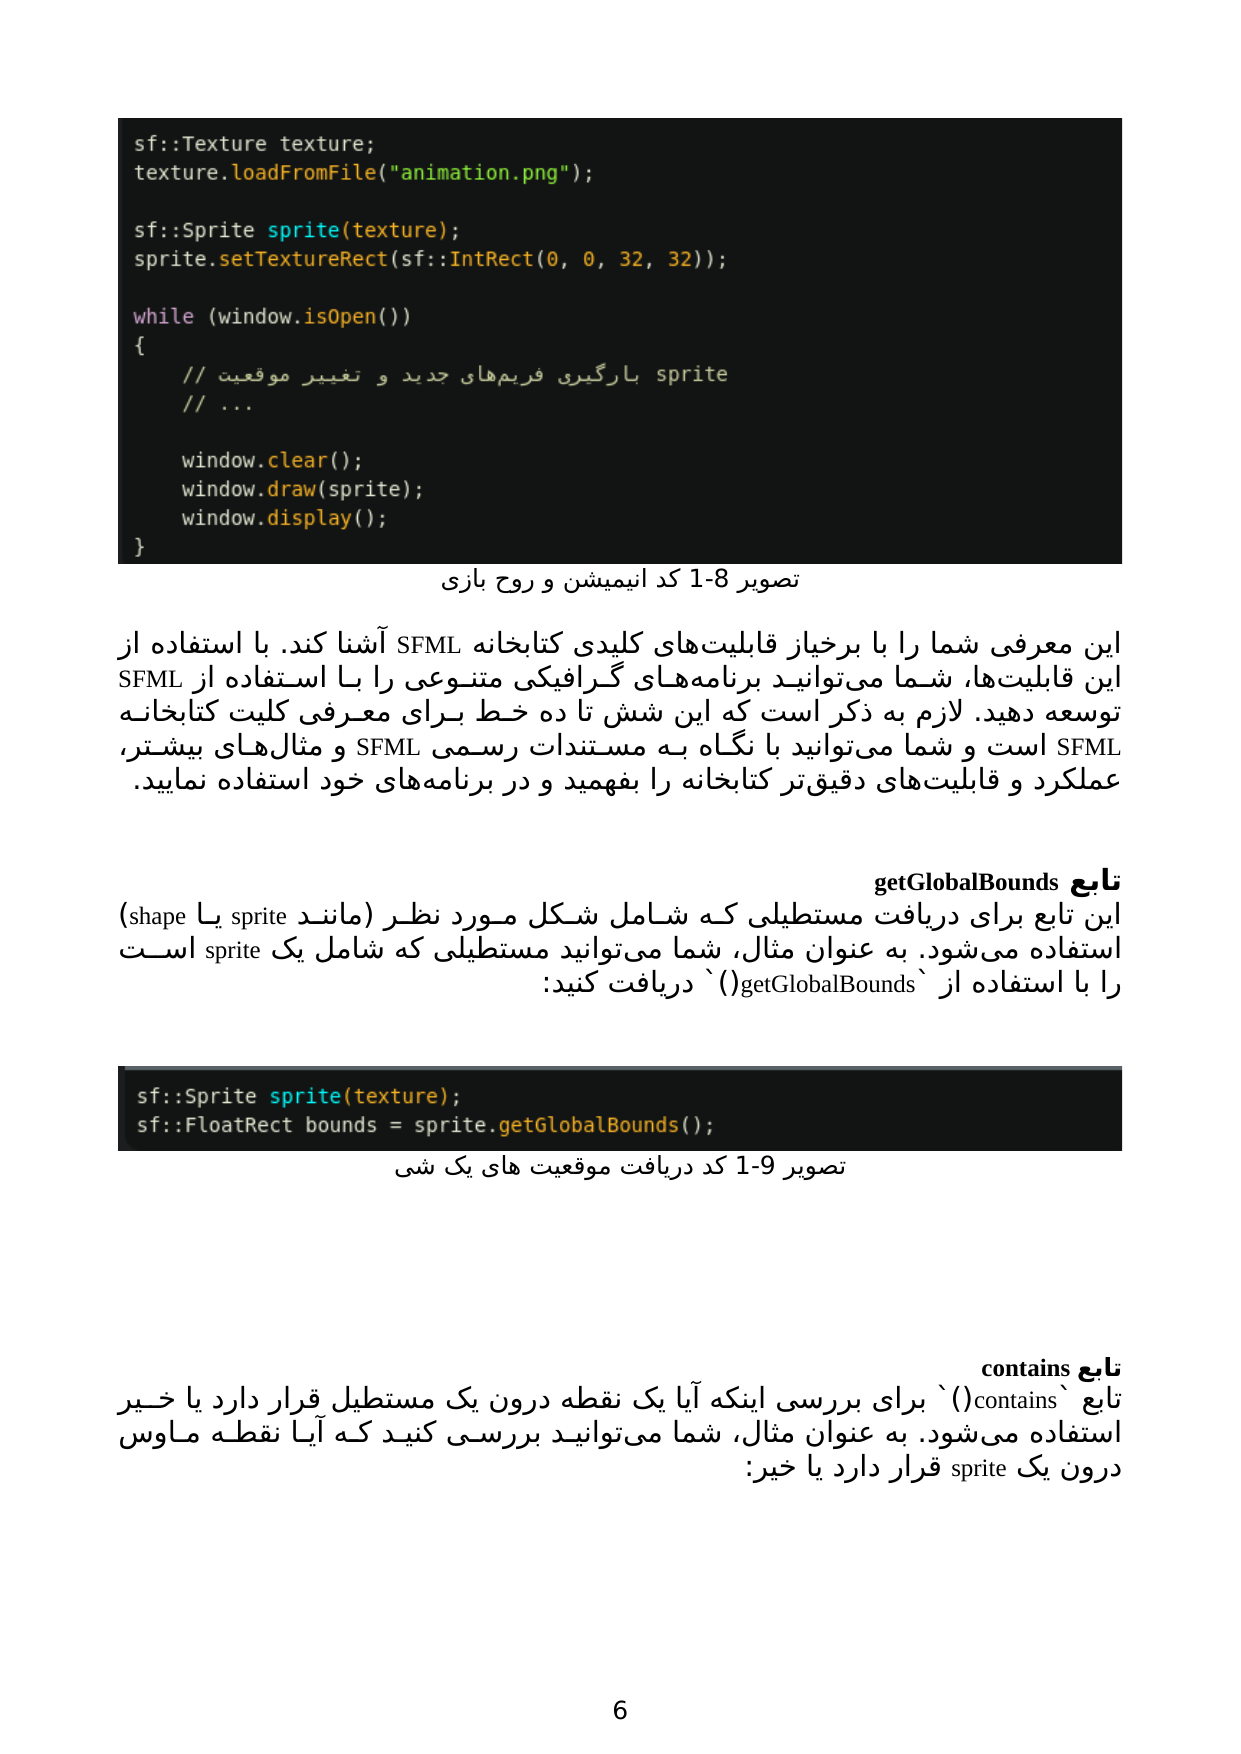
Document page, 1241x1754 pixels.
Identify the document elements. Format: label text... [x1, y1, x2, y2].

text تصویر 8-1 کد انیمیشن و روح بازی [118, 564, 1122, 593]
text این تابع برای دریافت مستطیلی که شامل شکل مورد نظر (مانند sprite یا shape) استفاده می‌شود. به عنوان مثال، شما می‌توانید مستطیلی که شامل یک sprite است را با استفاده از `getGlobalBounds()` دریافت کنید: [118, 898, 1122, 999]
picture [118, 1066, 1123, 1151]
text تابع `contains()` برای بررسی اینکه آیا یک نقطه درون یک مستطیل قرار دارد یا خیر استفاده می‌شود. به عنوان مثال، شما می‌توانید بررسی کنید که آیا نقطه ماوس درون یک sprite قرار دارد یا خیر: [118, 1381, 1122, 1483]
picture [118, 118, 1123, 564]
text تصویر 9-1 کد دریافت موقعیت های یک شی [118, 1151, 1122, 1180]
text تابع getGlobalBounds [118, 864, 1122, 898]
text این معرفی شما را با برخیاز قابلیت‌های کلیدی کتابخانه SFML آشنا کند. با استفاده از این قابلیت‌ها، شما می‌توانید برنامه‌های گرافیکی متنوعی را با استفاده از SFML توسعه دهید. لازم به ذکر است که این شش تا ده خط برای معرفی کلیت کتابخانه SFML است و شما می‌توانید با نگاه به مستندات رسمی SFML و مثال‌های بیشتر، عملکرد و قابلیت‌های دقیق‌تر کتابخانه را بفهمید و در برنامه‌های خود استفاده نمایید. [118, 627, 1122, 797]
text تابع contains [118, 1353, 1122, 1381]
